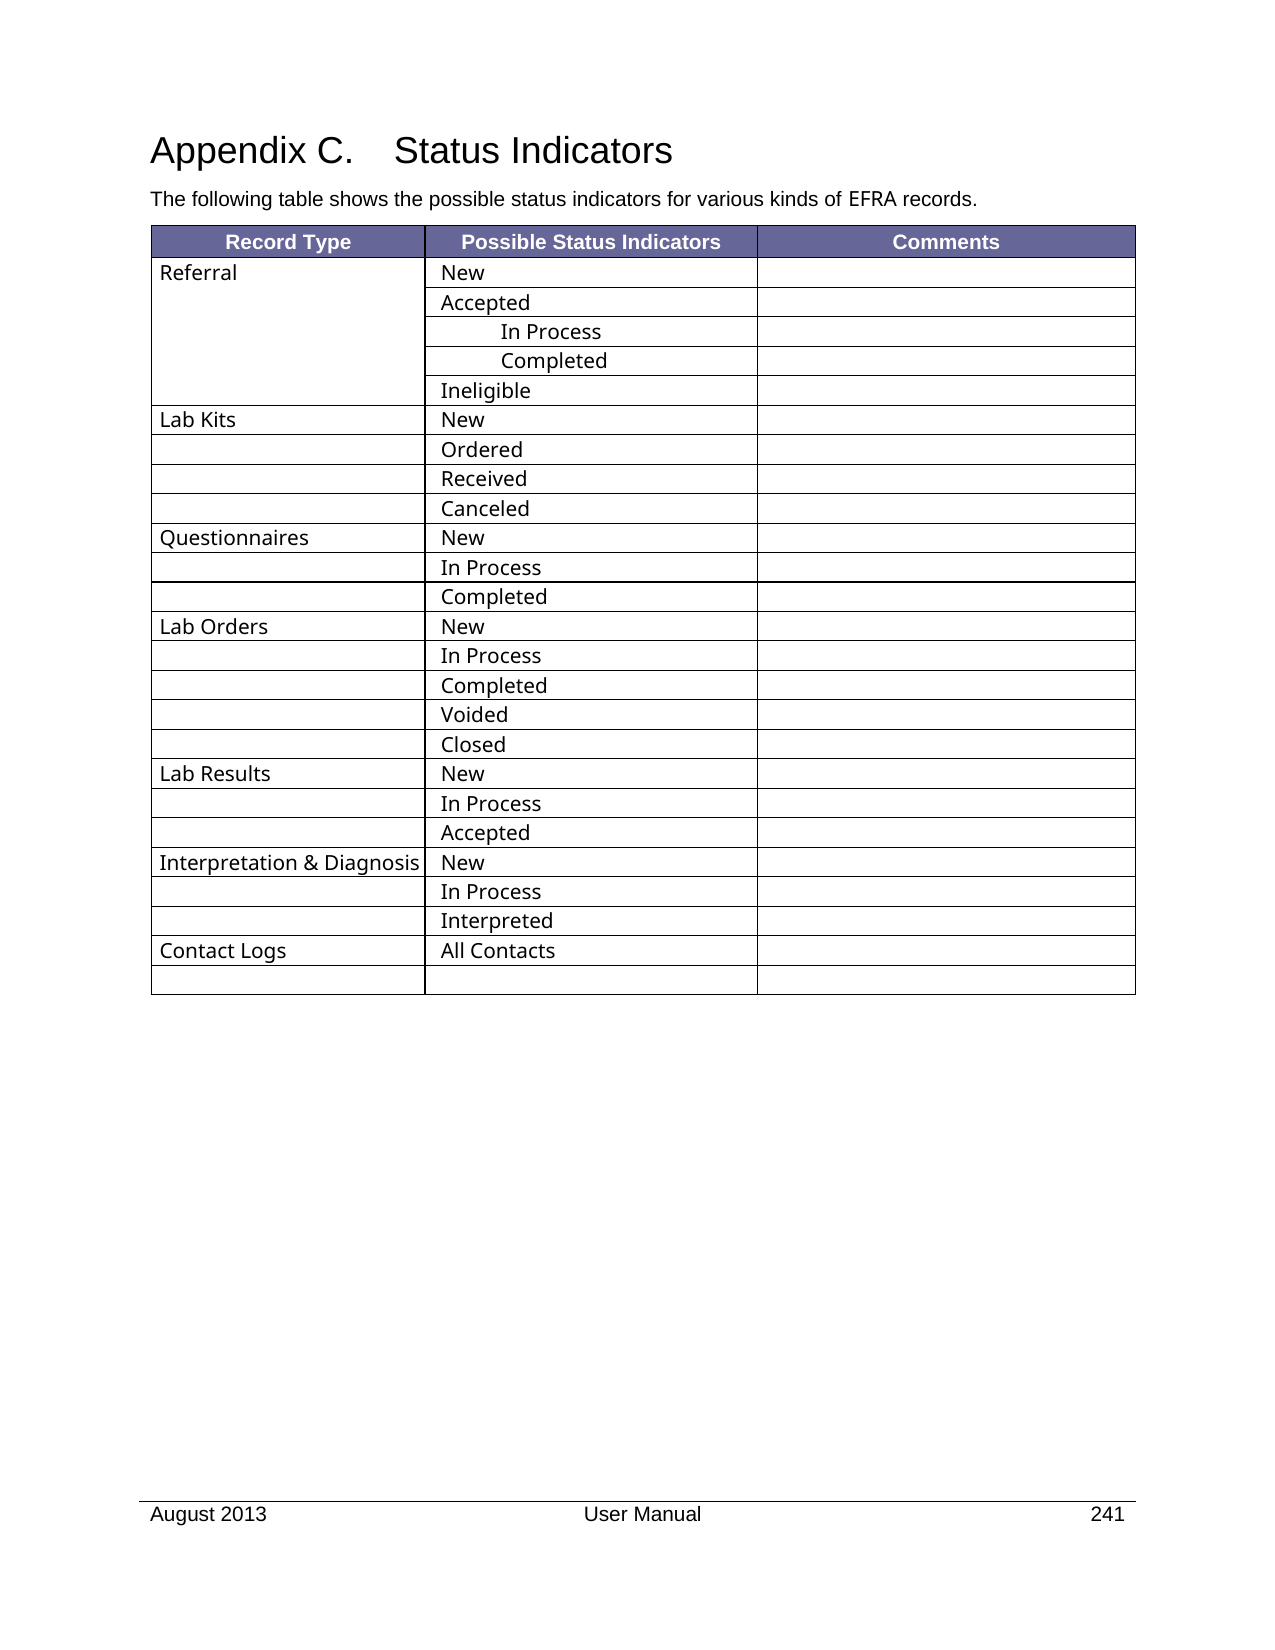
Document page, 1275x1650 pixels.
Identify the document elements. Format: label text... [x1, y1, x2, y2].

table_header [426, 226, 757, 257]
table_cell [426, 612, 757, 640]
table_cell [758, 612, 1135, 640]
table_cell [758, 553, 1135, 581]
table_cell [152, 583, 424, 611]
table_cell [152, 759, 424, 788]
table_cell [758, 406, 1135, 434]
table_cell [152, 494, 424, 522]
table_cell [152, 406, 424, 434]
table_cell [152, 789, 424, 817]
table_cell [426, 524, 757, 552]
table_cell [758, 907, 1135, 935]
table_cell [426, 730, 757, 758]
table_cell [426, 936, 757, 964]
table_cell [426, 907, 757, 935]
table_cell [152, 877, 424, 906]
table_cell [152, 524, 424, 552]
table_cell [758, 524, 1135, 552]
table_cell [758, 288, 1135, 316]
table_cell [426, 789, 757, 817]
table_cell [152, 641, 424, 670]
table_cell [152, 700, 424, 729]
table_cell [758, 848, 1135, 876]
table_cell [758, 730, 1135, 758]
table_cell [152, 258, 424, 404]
text The following table shows the possible status indicators for various kinds of EFRA records. [150, 184, 1125, 213]
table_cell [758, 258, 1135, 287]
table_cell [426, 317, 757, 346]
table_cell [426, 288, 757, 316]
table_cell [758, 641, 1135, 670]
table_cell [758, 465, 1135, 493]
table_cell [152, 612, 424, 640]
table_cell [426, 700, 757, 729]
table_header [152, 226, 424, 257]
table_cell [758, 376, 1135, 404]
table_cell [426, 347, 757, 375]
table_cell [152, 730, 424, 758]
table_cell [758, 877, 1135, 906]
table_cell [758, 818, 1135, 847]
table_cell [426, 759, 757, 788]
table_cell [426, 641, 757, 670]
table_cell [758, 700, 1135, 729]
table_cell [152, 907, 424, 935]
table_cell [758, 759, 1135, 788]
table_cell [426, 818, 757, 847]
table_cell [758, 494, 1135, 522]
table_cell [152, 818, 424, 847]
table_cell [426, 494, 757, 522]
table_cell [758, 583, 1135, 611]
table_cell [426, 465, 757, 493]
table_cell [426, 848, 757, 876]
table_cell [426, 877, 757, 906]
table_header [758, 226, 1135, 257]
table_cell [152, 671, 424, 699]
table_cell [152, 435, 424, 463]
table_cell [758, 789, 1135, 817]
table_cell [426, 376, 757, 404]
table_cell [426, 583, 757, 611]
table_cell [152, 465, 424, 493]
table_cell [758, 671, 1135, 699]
text Status Indicators [150, 129, 1125, 172]
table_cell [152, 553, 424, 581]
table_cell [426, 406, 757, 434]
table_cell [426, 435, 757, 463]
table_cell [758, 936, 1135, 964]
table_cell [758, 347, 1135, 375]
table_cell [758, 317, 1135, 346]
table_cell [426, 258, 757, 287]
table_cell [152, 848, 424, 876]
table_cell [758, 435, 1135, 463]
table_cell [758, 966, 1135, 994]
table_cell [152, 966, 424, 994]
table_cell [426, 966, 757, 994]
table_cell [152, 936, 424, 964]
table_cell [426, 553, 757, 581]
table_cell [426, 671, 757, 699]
